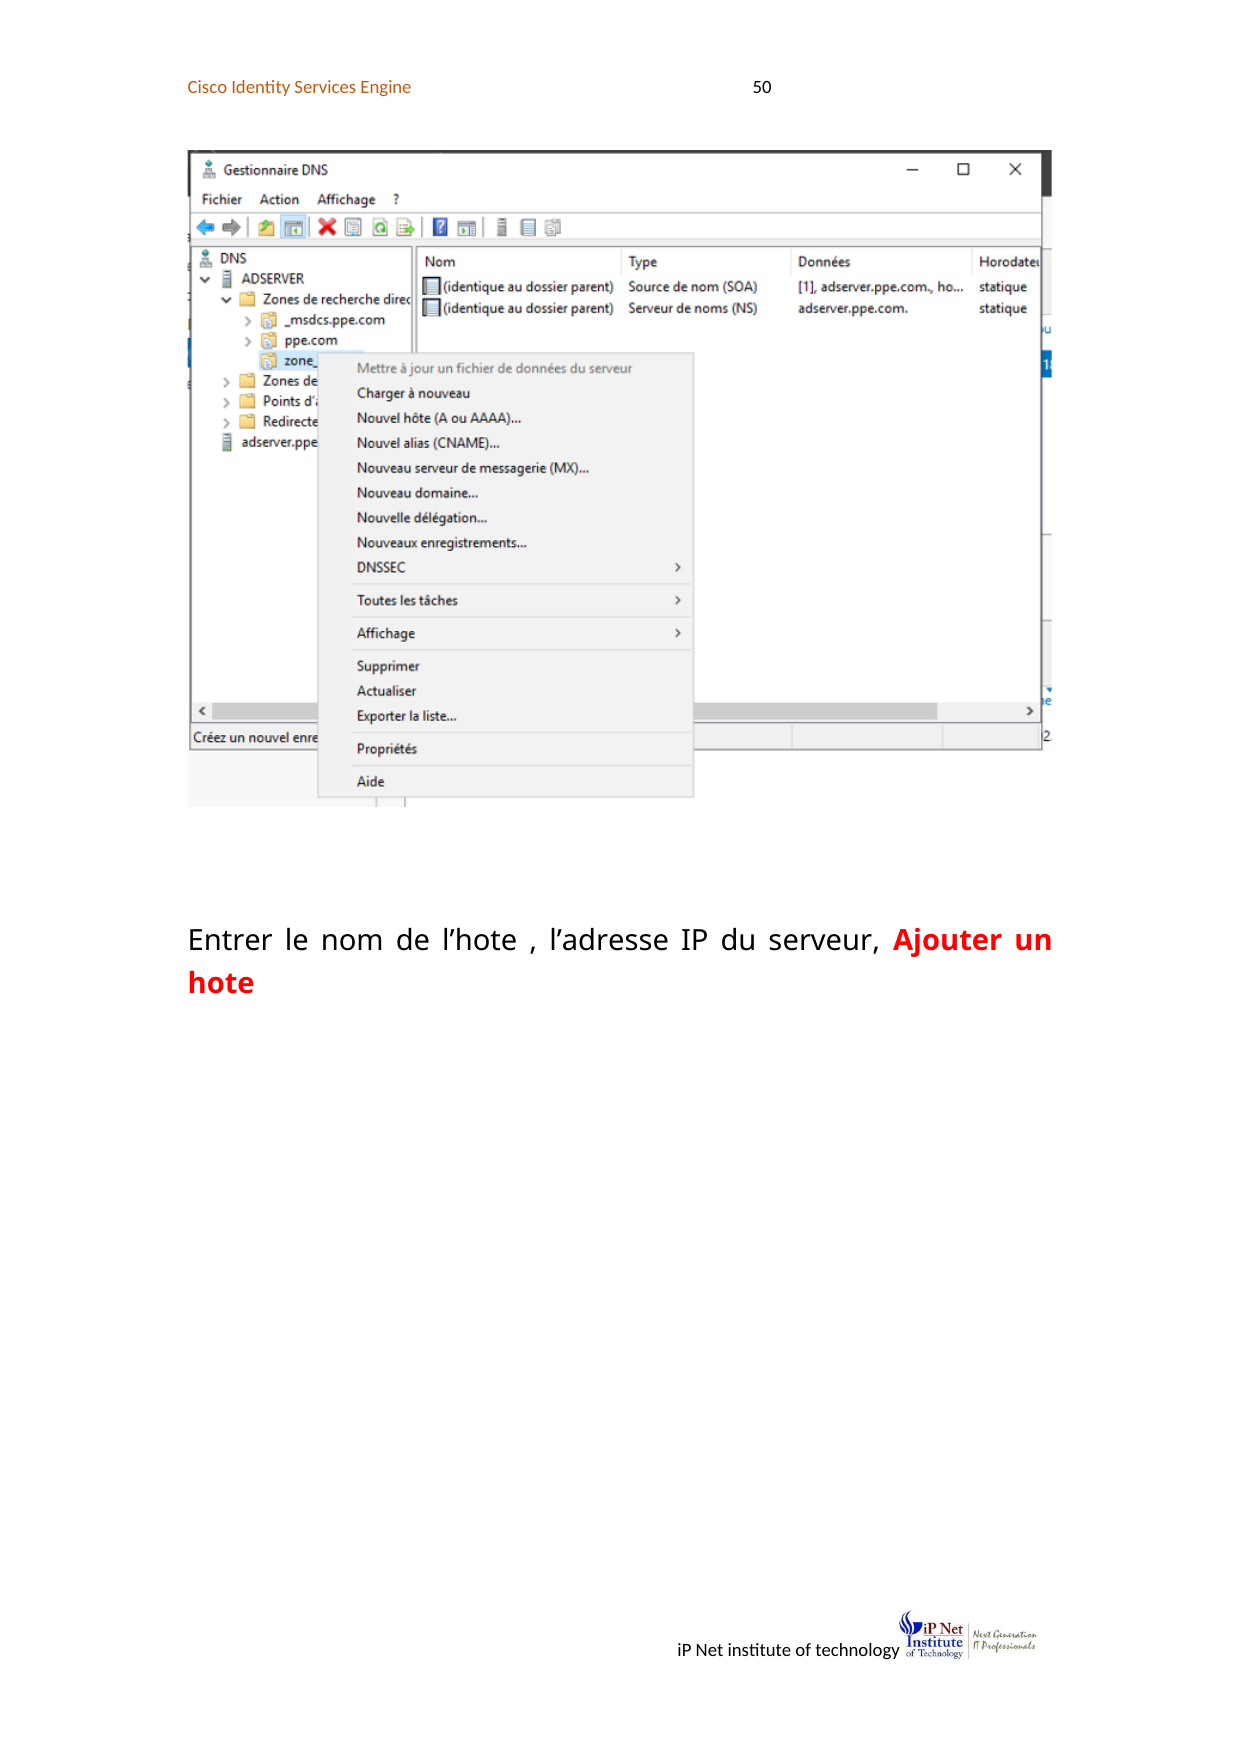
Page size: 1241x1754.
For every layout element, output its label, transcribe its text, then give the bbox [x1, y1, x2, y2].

picture [898, 1609, 1037, 1660]
picture [187, 150, 1052, 807]
list Entrer le nom de l’hote , l’adresse IP du serveur, Ajouter un hote [187, 919, 1053, 1002]
